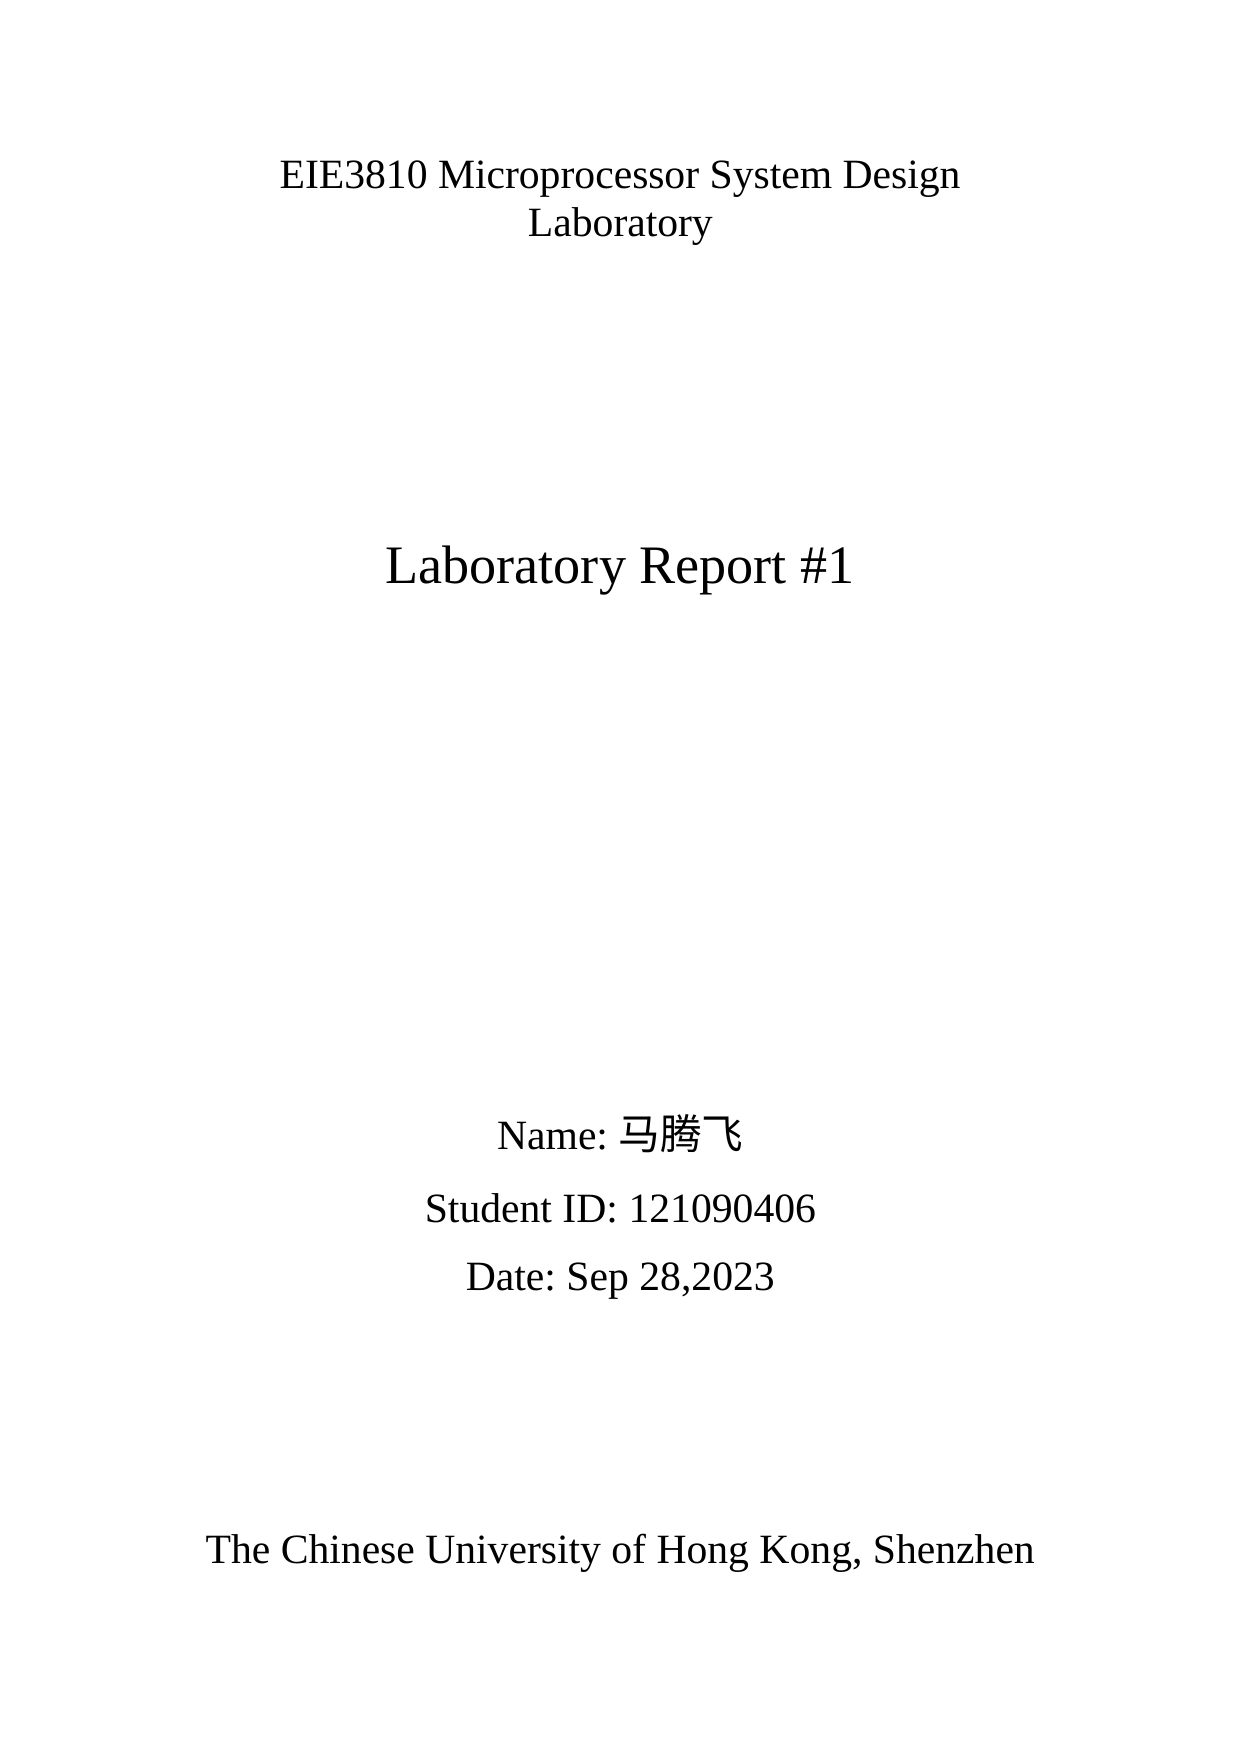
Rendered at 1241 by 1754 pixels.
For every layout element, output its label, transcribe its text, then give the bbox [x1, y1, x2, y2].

text Name: 马腾飞 [187, 1101, 1053, 1162]
text Laboratory Report #1 [187, 533, 1053, 596]
text Student ID: 121090406 [187, 1183, 1053, 1231]
text The Chinese University of Hong Kong, Shenzhen [187, 1525, 1053, 1573]
text Date: Sep 28,2023 [187, 1252, 1053, 1299]
text EIE3810 Microprocessor System Design Laboratory [187, 150, 1053, 246]
